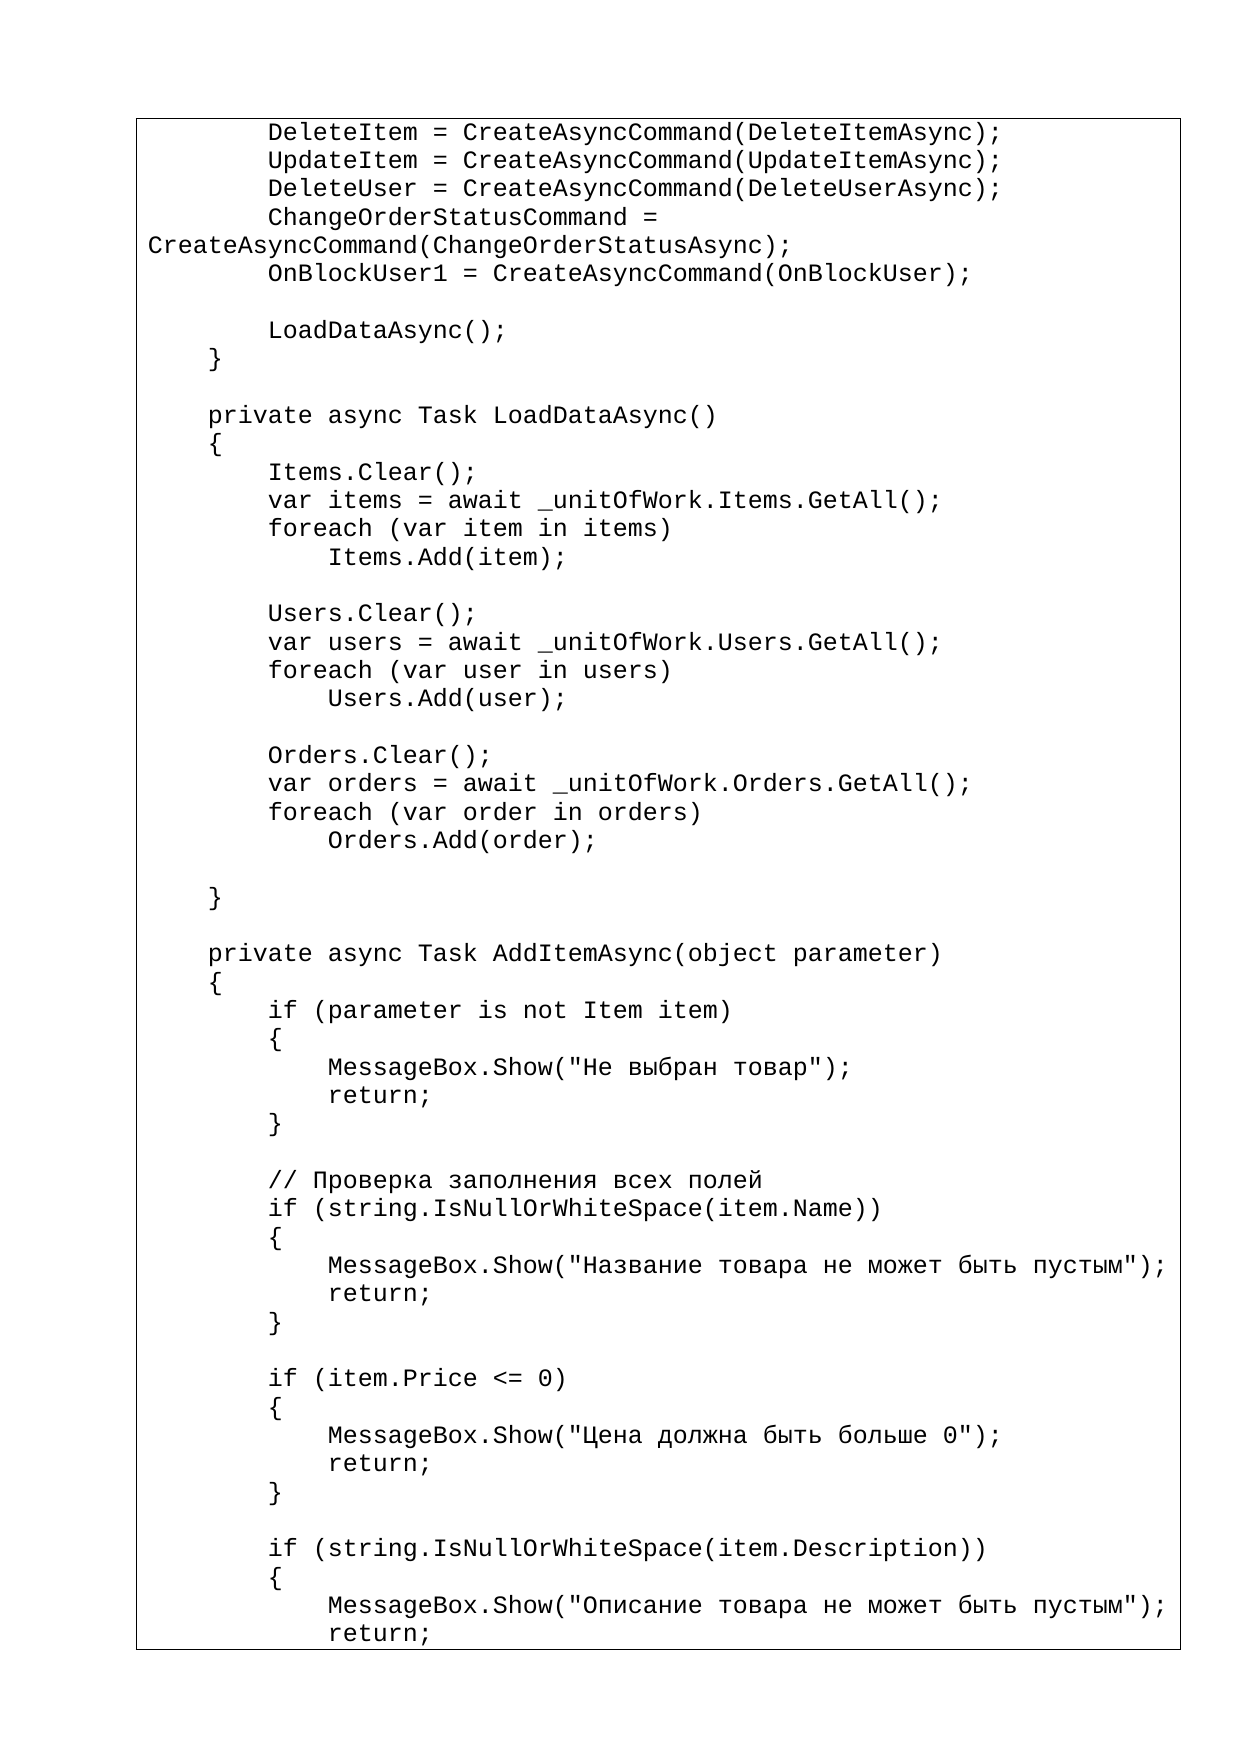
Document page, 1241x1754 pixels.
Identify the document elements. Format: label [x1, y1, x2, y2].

table_header [137, 119, 1180, 1649]
